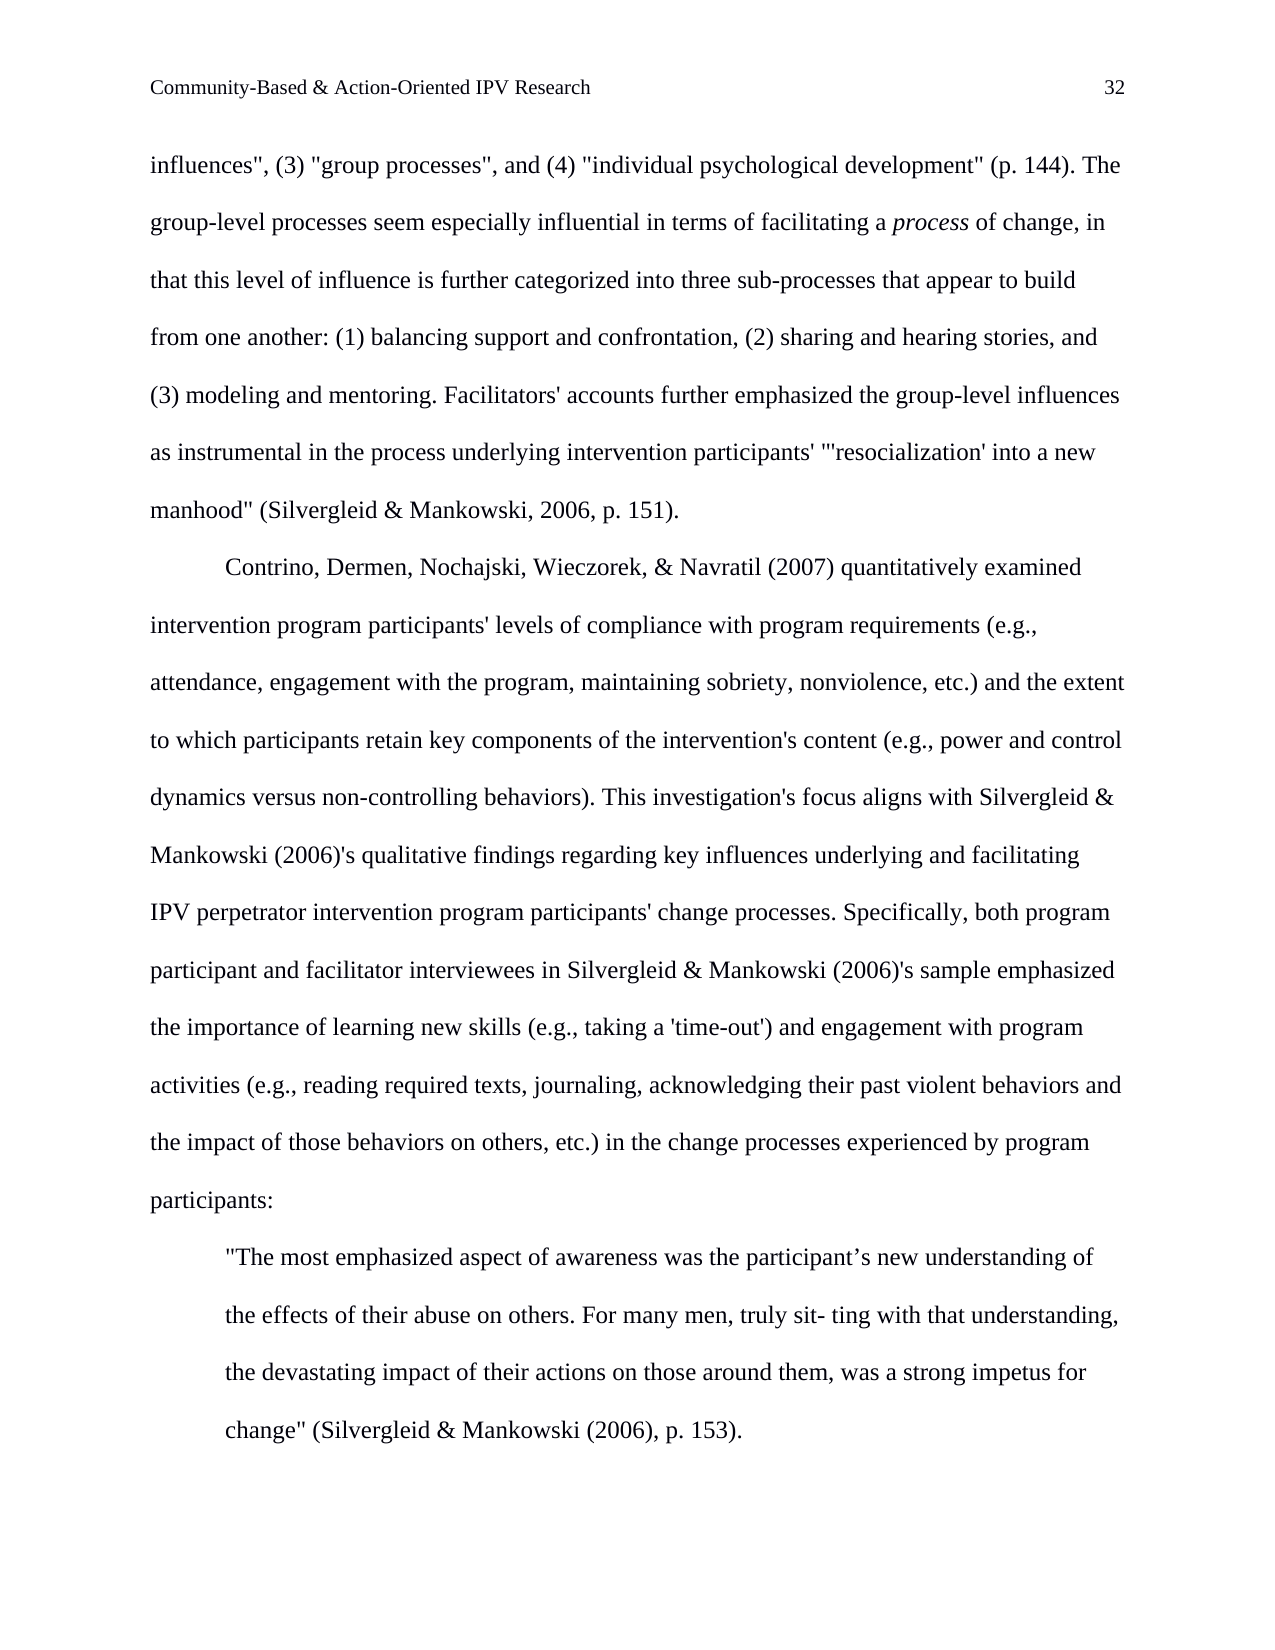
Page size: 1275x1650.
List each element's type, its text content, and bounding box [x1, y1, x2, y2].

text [150, 150, 1125, 524]
text Contrino, Dermen, Nochajski, Wieczorek, & Navratil (2007) quantitatively examined intervention program participants' levels of compliance with program requirements (e.g., attendance, engagement with the program, maintaining sobriety, nonviolence, etc.) and the extent to which participants retain key components of the intervention's content (e.g., power and control dynamics versus non-controlling behaviors). This investigation's focus aligns with Silvergleid & Mankowski (2006)'s qualitative findings regarding key influences underlying and facilitating IPV perpetrator intervention program participants' change processes. Specifically, both program participant and facilitator interviewees in Silvergleid & Mankowski (2006)'s sample emphasized the importance of learning new skills (e.g., taking a 'time-out') and engagement with program activities (e.g., reading required texts, journaling, acknowledging their past violent behaviors and the impact of those behaviors on others, etc.) in the change processes experienced by program participants: [150, 552, 1125, 1214]
text "The most emphasized aspect of awareness was the participant’s new understanding of the effects of their abuse on others. For many men, truly sit- ting with that understanding, the devastating impact of their actions on those around them, was a strong impetus for change" (Silvergleid & Mankowski (2006), p. 153). [225, 1242, 1125, 1444]
